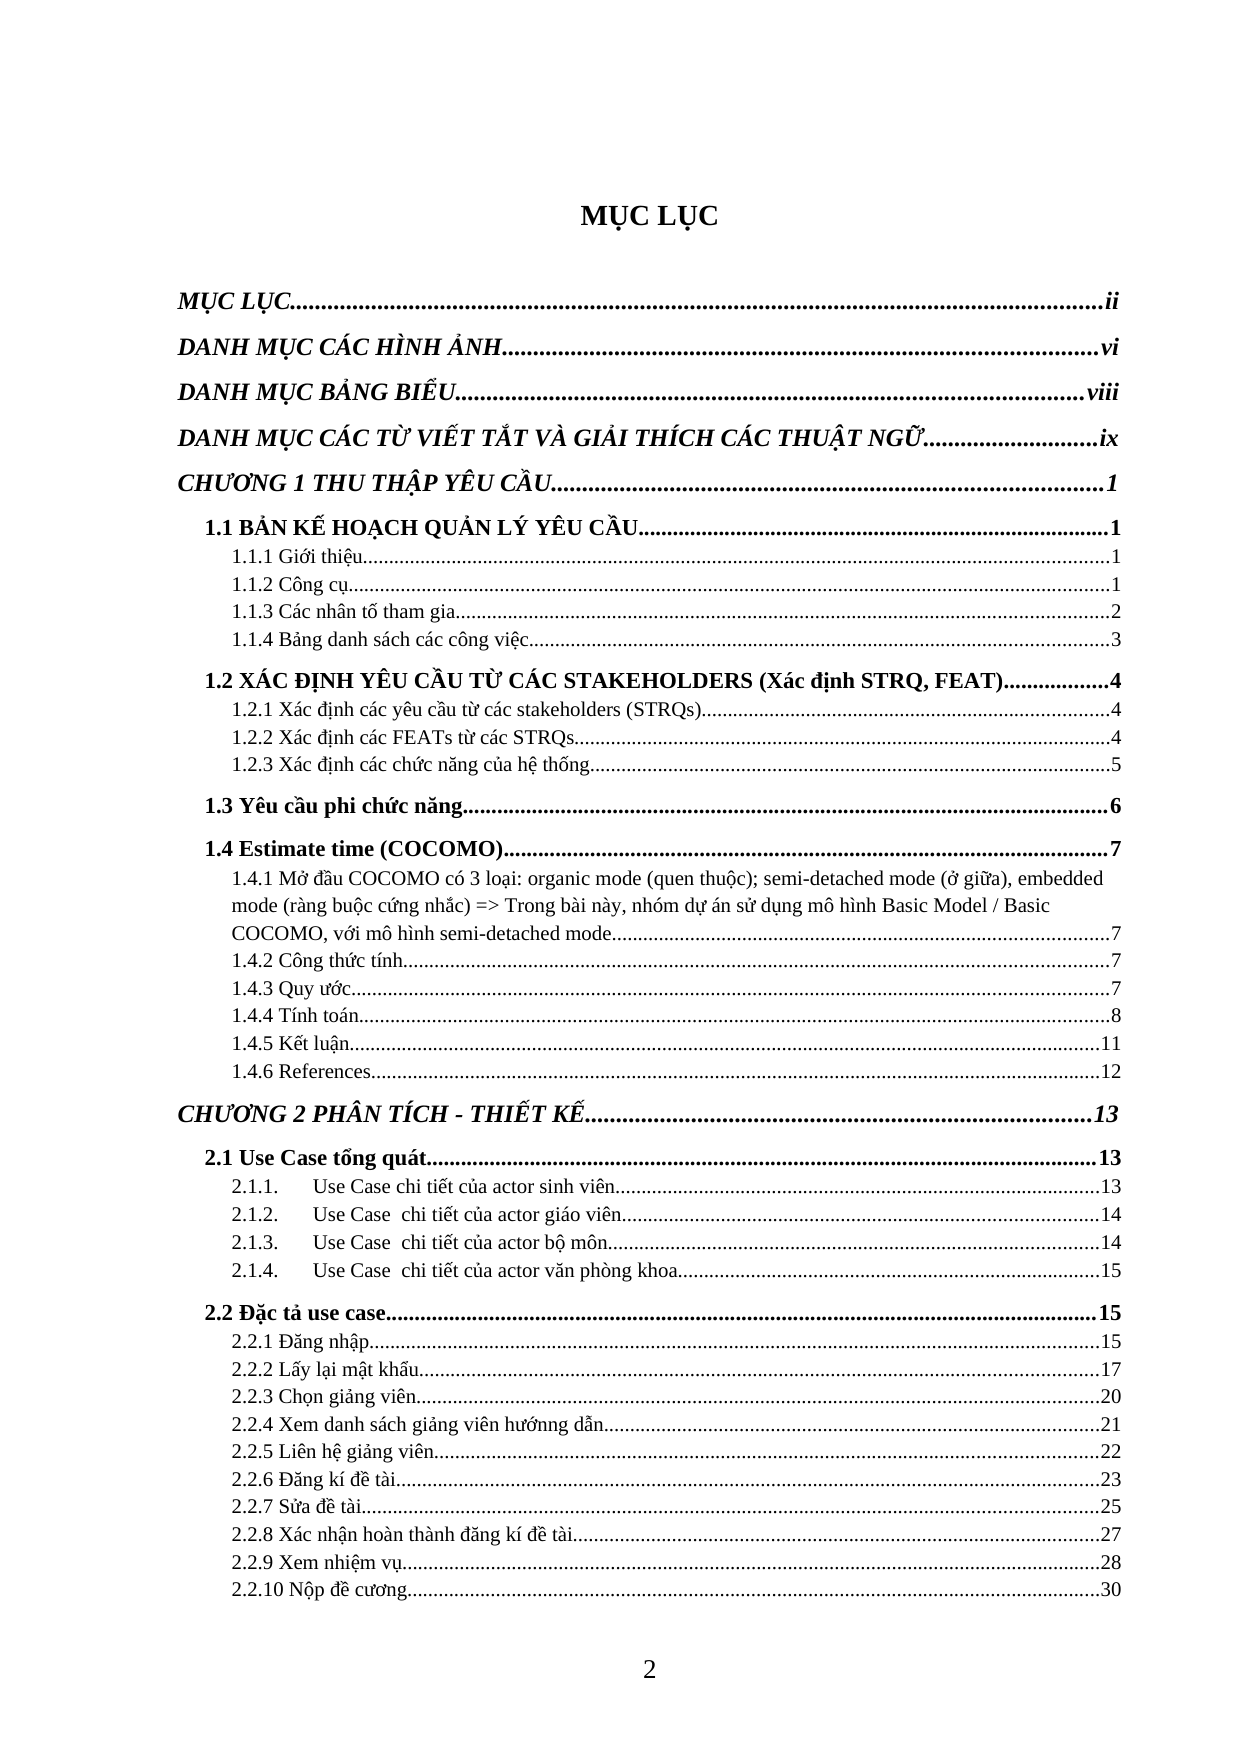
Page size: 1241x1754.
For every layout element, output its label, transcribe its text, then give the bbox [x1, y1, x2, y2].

subtitle MỤC LỤC [177, 198, 1122, 231]
